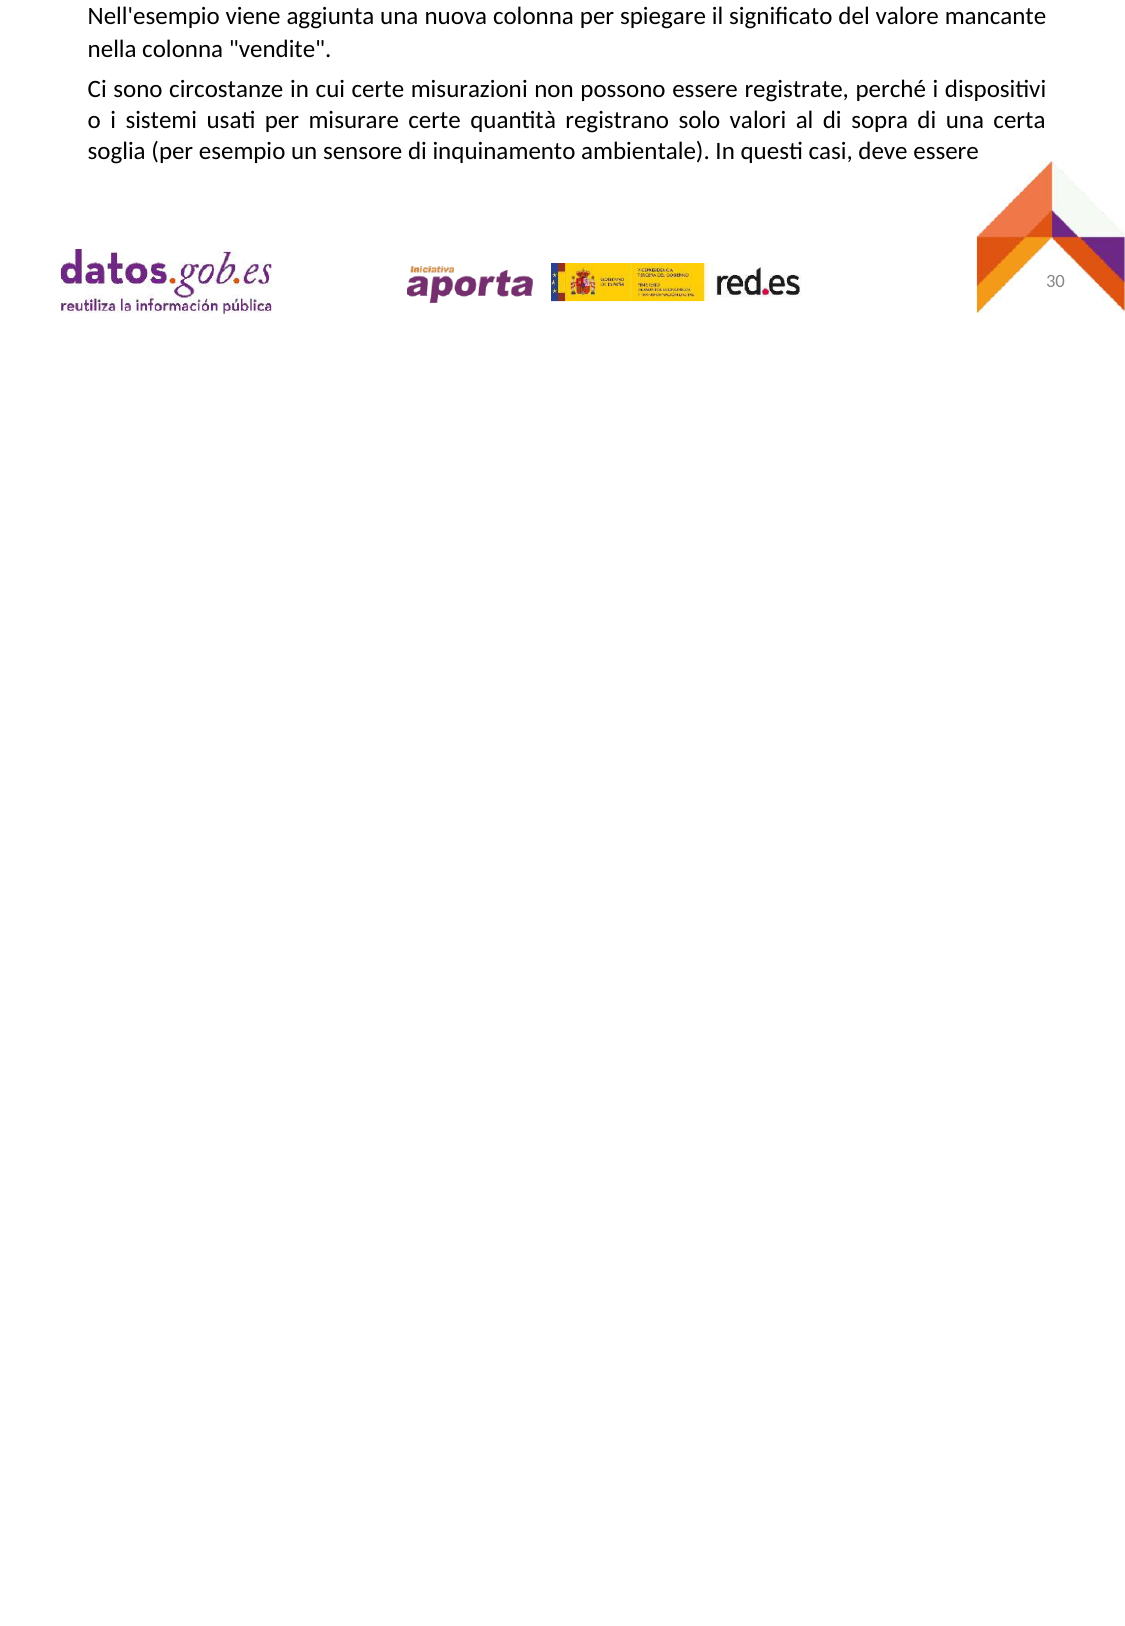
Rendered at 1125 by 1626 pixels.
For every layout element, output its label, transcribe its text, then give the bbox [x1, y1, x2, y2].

picture [407, 263, 802, 269]
picture [60, 249, 272, 269]
picture [407, 292, 802, 303]
text 30 [21, 269, 1064, 292]
text Nell'esempio viene aggiunta una nuova colonna per spiegare il significato del valore mancante nella colonna "vendite". [87, 1, 1048, 64]
picture [976, 161, 1125, 313]
picture [60, 292, 272, 314]
text Ci sono circostanze in cui certe misurazioni non possono essere registrate, perché i dispositivi o i sistemi usati per misurare certe quantità registrano solo valori al di sopra di una certa soglia (per esempio un sensore di inquinamento ambientale). In questi casi, deve essere [87, 73, 1048, 166]
